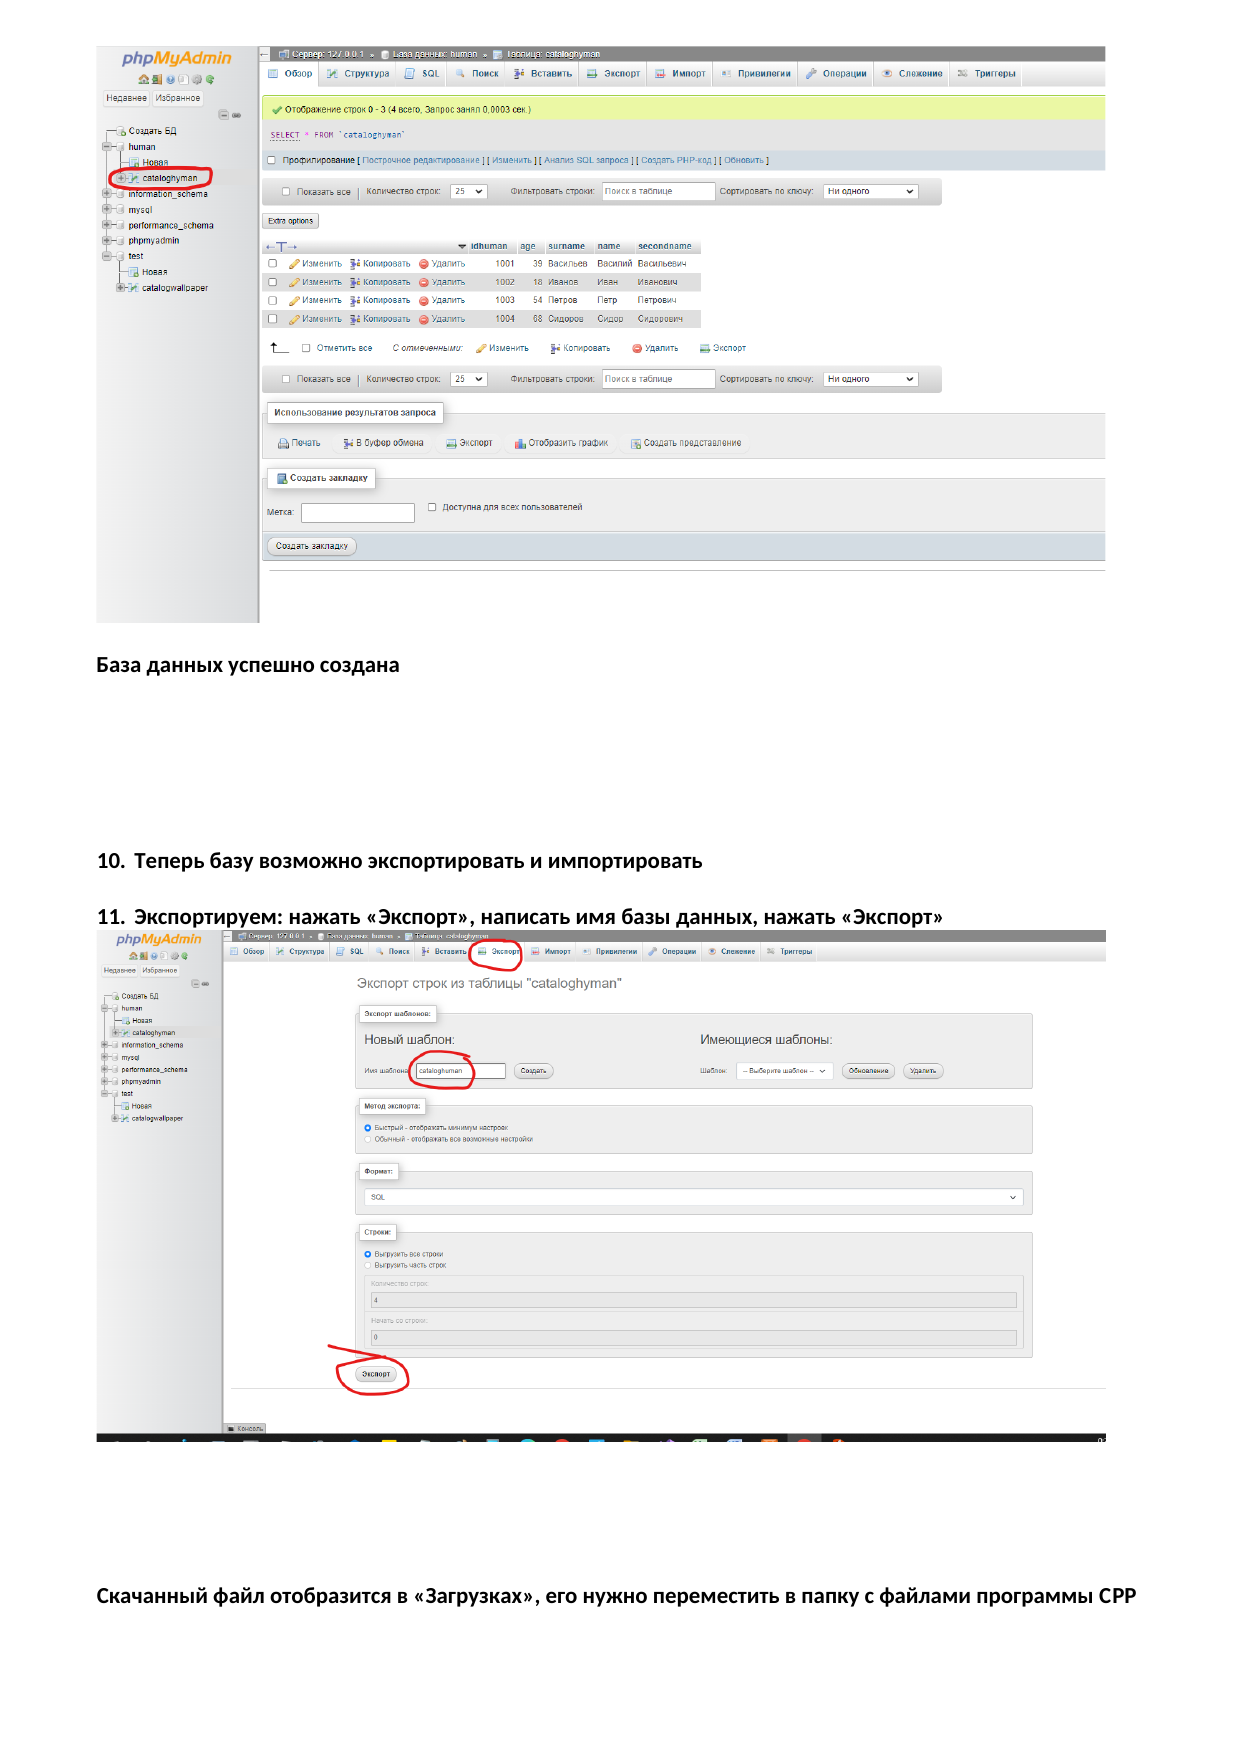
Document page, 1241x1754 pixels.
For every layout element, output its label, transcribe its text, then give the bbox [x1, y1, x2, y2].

text Скачанный файл отобразится в «Загрузках», его нужно переместить в папку с файлами программы СPP [97, 1581, 1152, 1609]
list Экспортируем: нажать «Экспорт», написать имя базы данных, нажать «Экспорт» [97, 902, 1152, 931]
picture [96, 930, 1106, 1442]
text База данных успешно создана [96, 650, 1152, 678]
list Теперь базу возможно экспортировать и импортировать [97, 846, 1152, 874]
picture [96, 44, 1106, 623]
